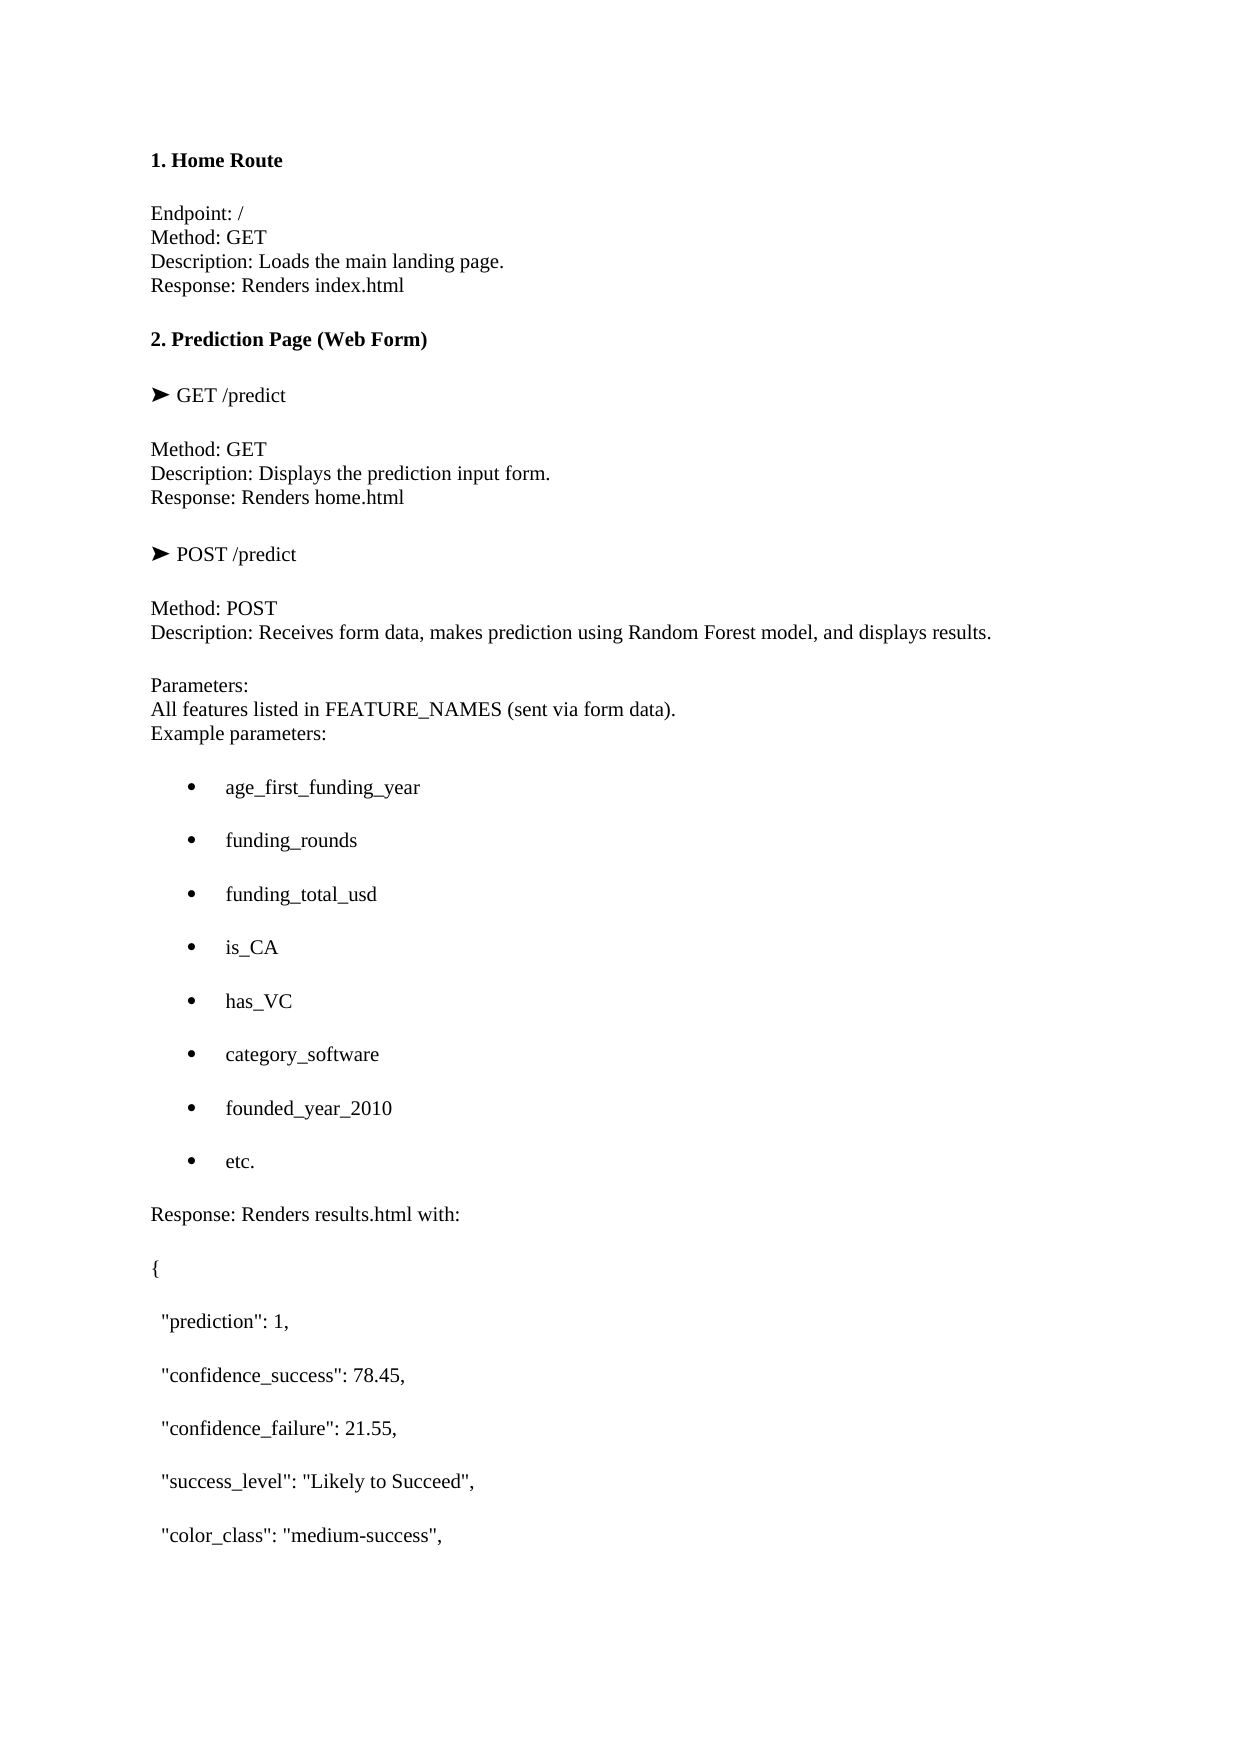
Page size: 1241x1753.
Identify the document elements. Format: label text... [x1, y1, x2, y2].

text "success_level": "Likely to Succeed", [150, 1469, 1059, 1493]
text Method: POST Description: Receives form data, makes prediction using Random Forest model, and displays results. [150, 596, 1059, 644]
list etc. [188, 1149, 1059, 1173]
list founded_year_2010 [188, 1095, 1059, 1119]
text Response: Renders results.html with: [150, 1202, 1059, 1226]
list category_software [188, 1042, 1059, 1066]
text 1. Home Route [150, 147, 1059, 172]
text Method: GET Description: Displays the prediction input form. Response: Renders home.html [150, 437, 1059, 509]
text { [150, 1256, 1059, 1280]
text 2. Prediction Page (Web Form) [150, 327, 1059, 351]
list funding_total_usd [188, 882, 1059, 906]
text "color_class": "medium-success", [150, 1523, 1059, 1547]
text "confidence_success": 78.45, [150, 1363, 1059, 1387]
list is_CA [188, 935, 1059, 959]
list age_first_funding_year [188, 775, 1059, 799]
list funding_rounds [188, 828, 1059, 852]
text "confidence_failure": 21.55, [150, 1416, 1059, 1440]
text Parameters: All features listed in FEATURE_NAMES (sent via form data). Example parameters: [150, 673, 1059, 745]
text "prediction": 1, [150, 1309, 1059, 1333]
text ➤ GET /predict [150, 380, 1059, 408]
text ➤ POST /predict [150, 539, 1059, 566]
text Endpoint: / Method: GET Description: Loads the main landing page. Response: Renders index.html [150, 201, 1059, 297]
list has_VC [188, 988, 1059, 1013]
